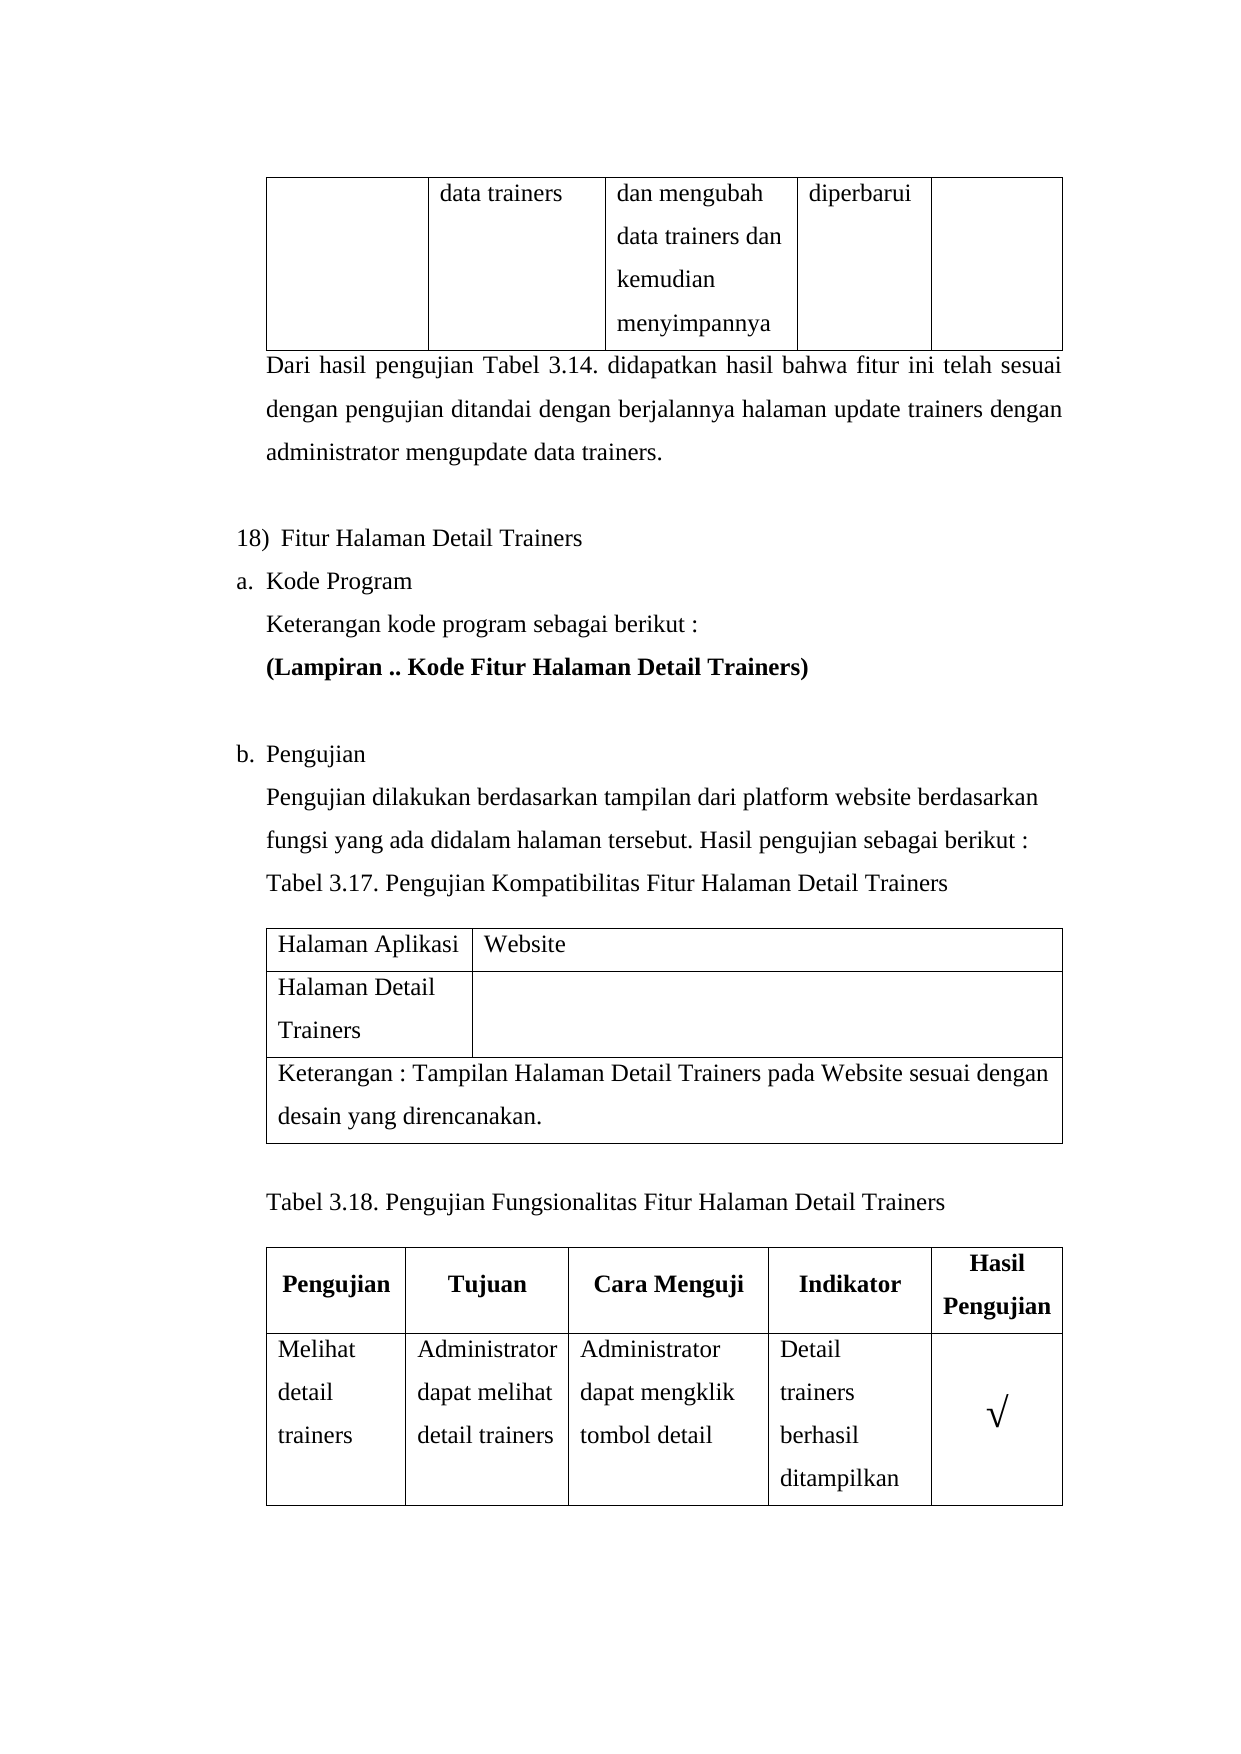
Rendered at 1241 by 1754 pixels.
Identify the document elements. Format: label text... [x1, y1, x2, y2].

list (Lampiran .. Kode Fitur Halaman Detail Trainers) [266, 652, 1063, 681]
table_cell Administrator dapat melihat detail trainers [406, 1334, 568, 1505]
table_header Cara Menguji [569, 1248, 768, 1333]
table_header Pengujian [267, 1248, 405, 1333]
table_header Indikator [769, 1248, 931, 1333]
table_cell Halaman Detail Trainers [267, 972, 472, 1057]
list Keterangan kode program sebagai berikut : [266, 609, 1063, 638]
table_header Website [473, 929, 1062, 971]
list Tabel 3.18. Pengujian Fungsionalitas Fitur Halaman Detail Trainers [266, 1187, 1063, 1216]
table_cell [267, 178, 428, 349]
list Dari hasil pengujian Tabel 3.14. didapatkan hasil bahwa fitur ini telah sesuai dengan pengujian ditandai dengan berjalannya halaman update trainers dengan administrator mengupdate data trainers. [266, 351, 1063, 466]
list Tabel 3.17. Pengujian Kompatibilitas Fitur Halaman Detail Trainers [266, 868, 1063, 897]
table_cell √ [932, 1334, 1062, 1505]
table_cell Melihat detail trainers [267, 1334, 405, 1505]
list Fitur Halaman Detail Trainers [236, 523, 1063, 552]
table_header Halaman Aplikasi [267, 929, 472, 971]
table_header Hasil Pengujian [932, 1248, 1062, 1333]
table_cell Administrator dapat mengklik tombol detail [569, 1334, 768, 1505]
list Kode Program [236, 566, 1063, 595]
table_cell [606, 178, 797, 349]
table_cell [429, 178, 605, 349]
list Pengujian dilakukan berdasarkan tampilan dari platform website berdasarkan fungsi yang ada didalam halaman tersebut. Hasil pengujian sebagai berikut : [266, 782, 1063, 854]
table_cell √ [932, 178, 1062, 349]
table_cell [798, 178, 931, 349]
table_cell [473, 972, 1062, 1057]
list Pengujian [236, 739, 1063, 767]
table_cell Keterangan : Tampilan Halaman Detail Trainers pada Website sesuai dengan desain yang direncanakan. [267, 1058, 1062, 1143]
table_cell Detail trainers berhasil ditampilkan [769, 1334, 931, 1505]
table_header Tujuan [406, 1248, 568, 1333]
